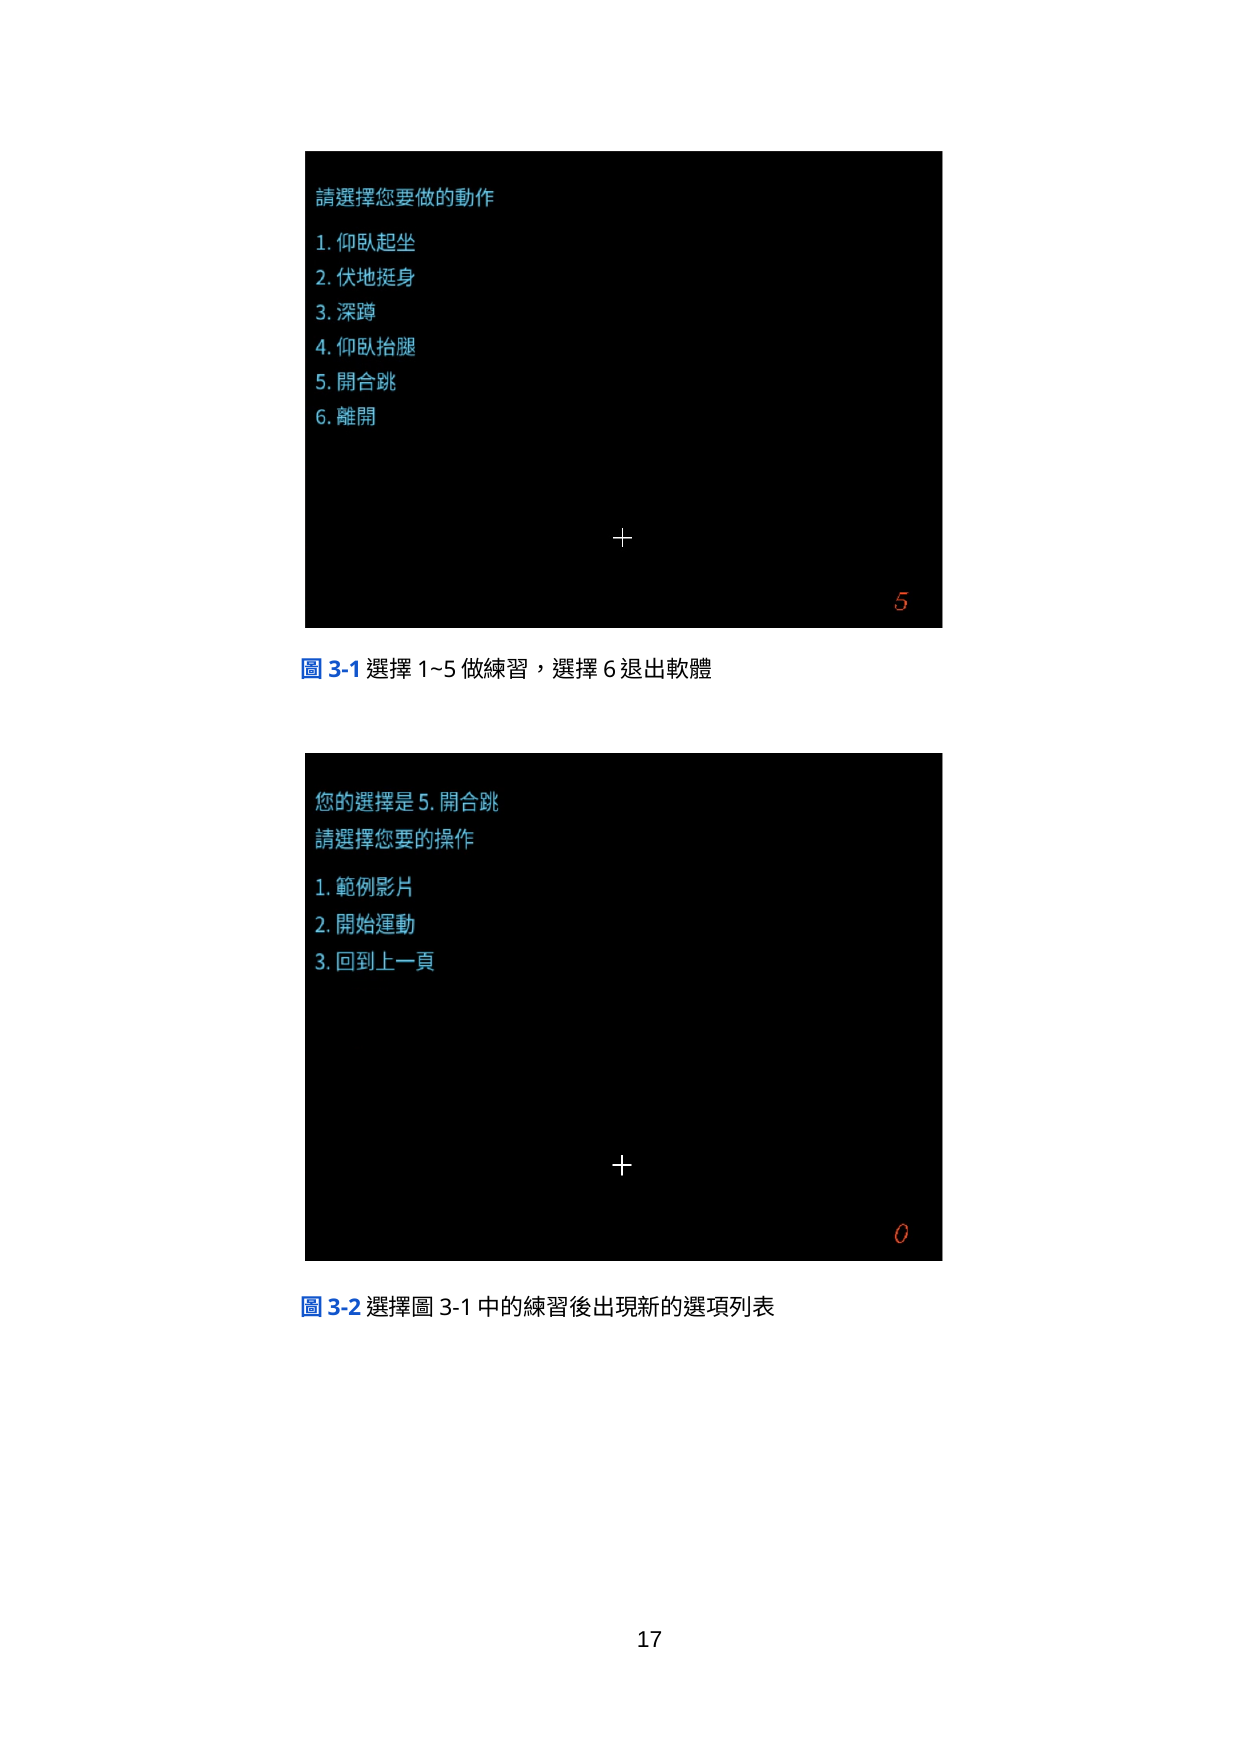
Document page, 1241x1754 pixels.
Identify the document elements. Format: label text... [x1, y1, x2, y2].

picture [305, 151, 943, 628]
picture [305, 753, 943, 1261]
